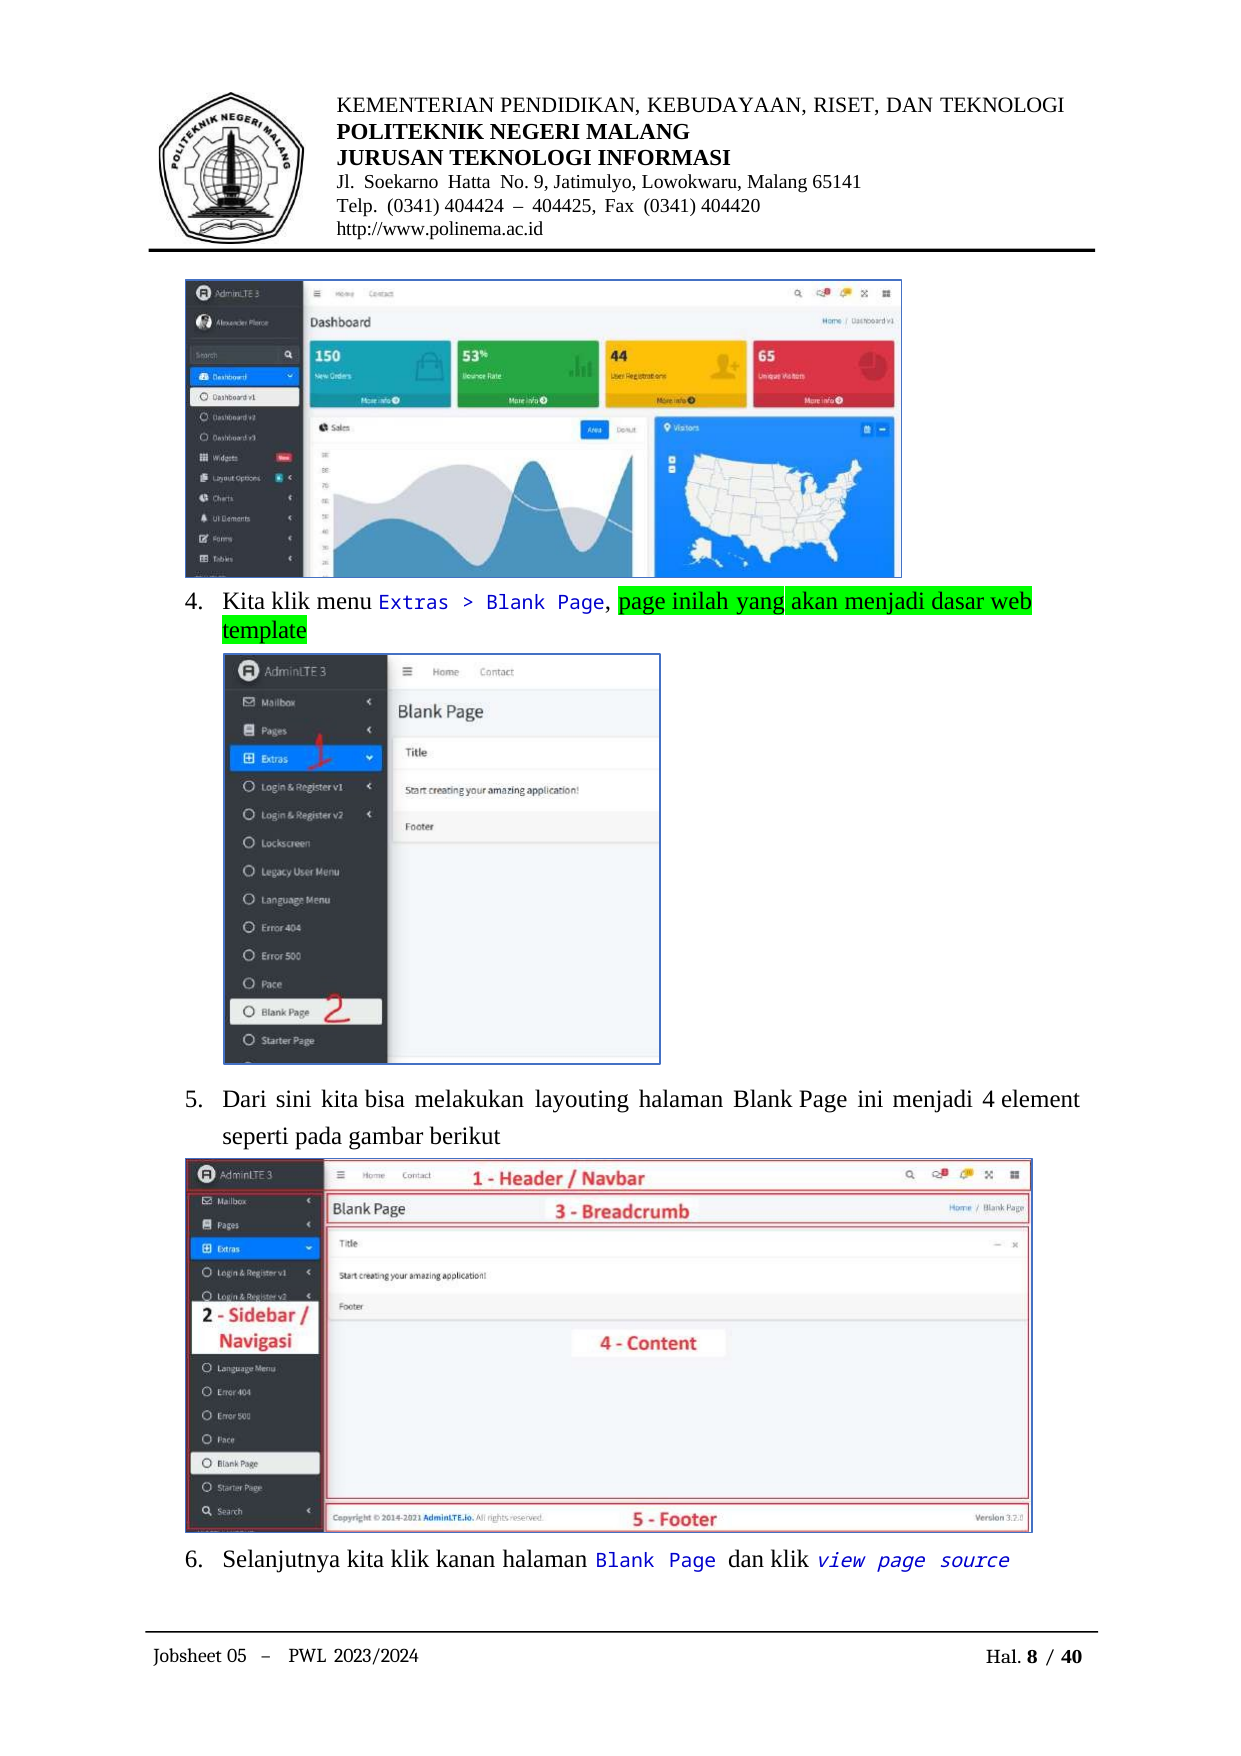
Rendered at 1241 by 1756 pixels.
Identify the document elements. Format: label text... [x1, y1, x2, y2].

list Selanjutnya kita klik kanan halaman Blank Page dan klik view page source [184, 1544, 1107, 1573]
picture [158, 92, 306, 244]
list Dari sini kita bisa melakukan layouting halaman Blank Page ini menjadi 4 element seperti pada gambar berikut [184, 661, 1091, 1150]
picture [186, 281, 901, 577]
picture [225, 655, 659, 661]
list Kita klik menu Extras > Blank Page, page inilah yang akan menjadi dasar web template [184, 586, 1107, 644]
picture [186, 1159, 1031, 1532]
